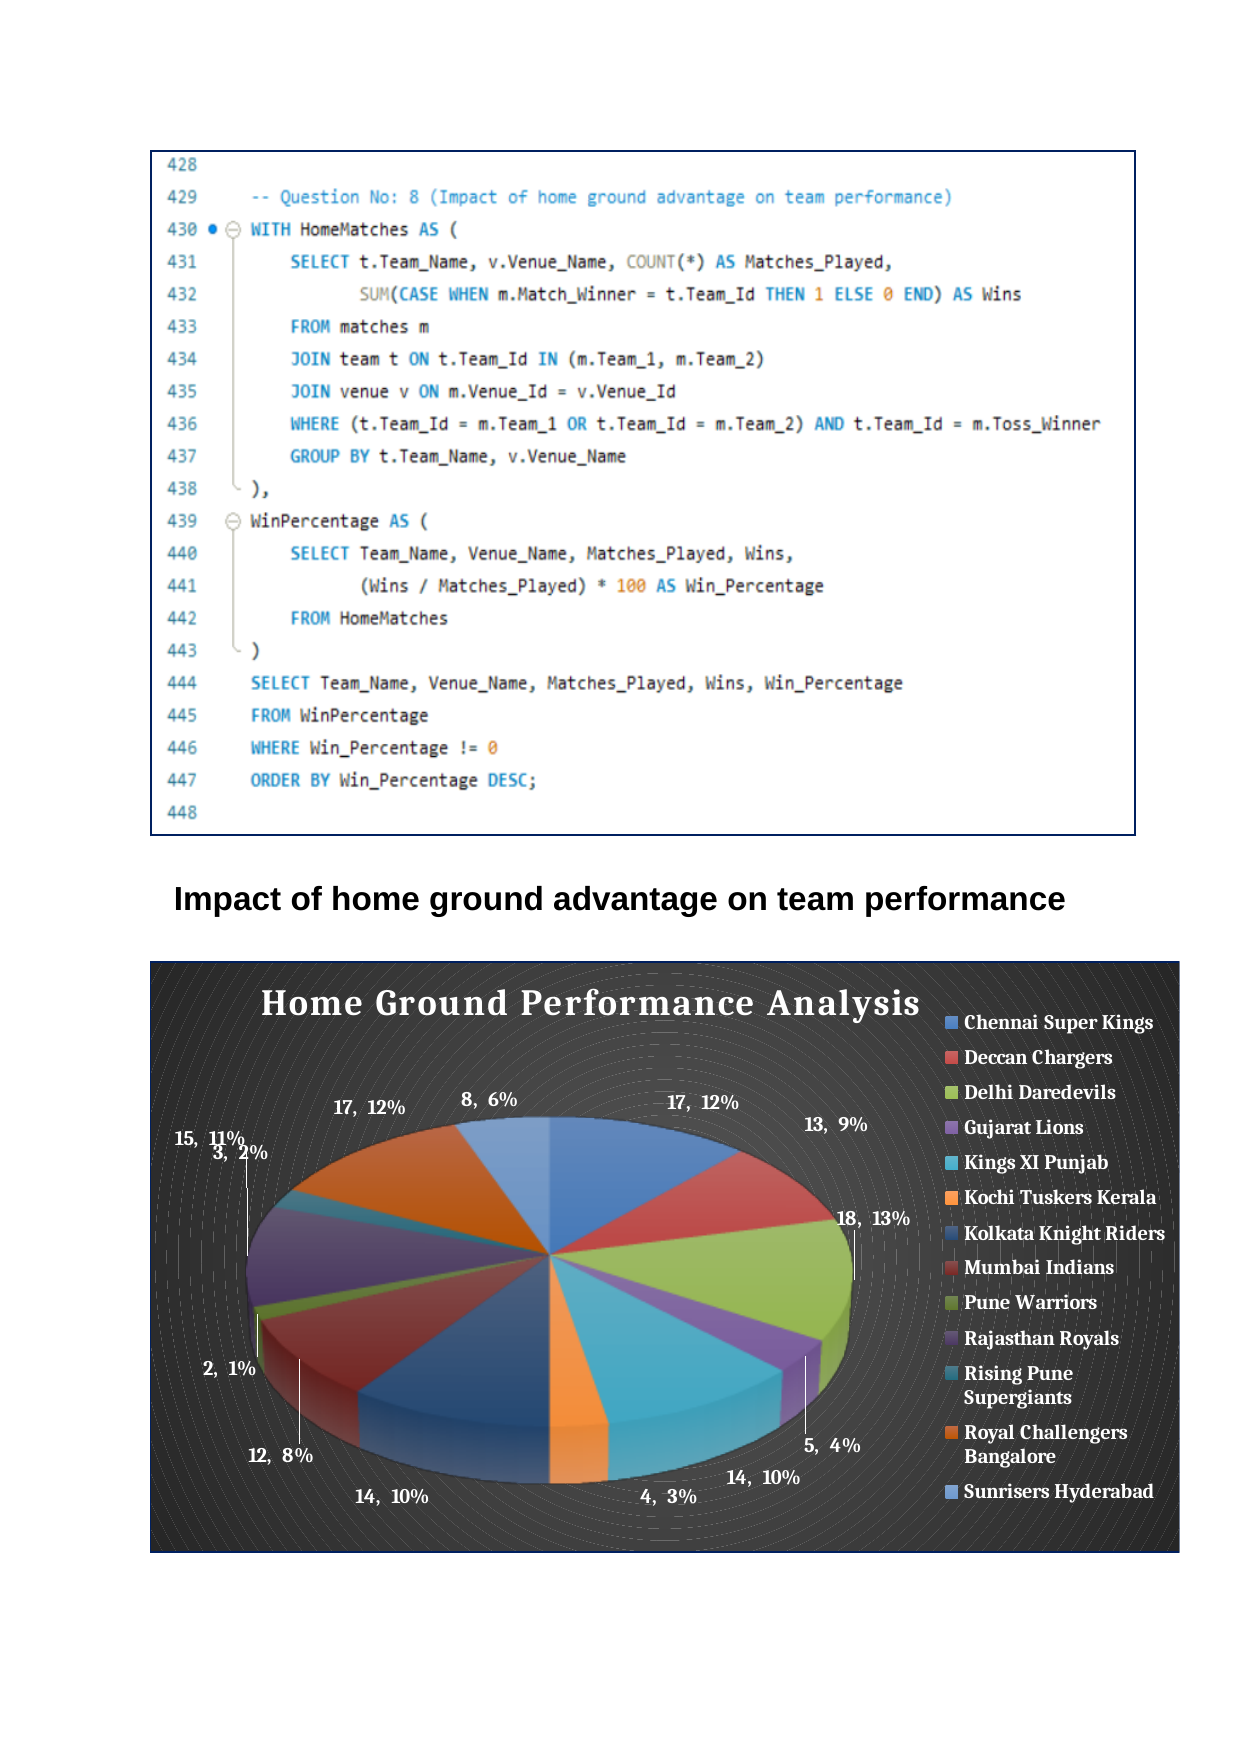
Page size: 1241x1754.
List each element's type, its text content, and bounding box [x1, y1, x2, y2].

picture [152, 152, 1134, 834]
text Impact of home ground advantage on team performance [150, 879, 1090, 917]
